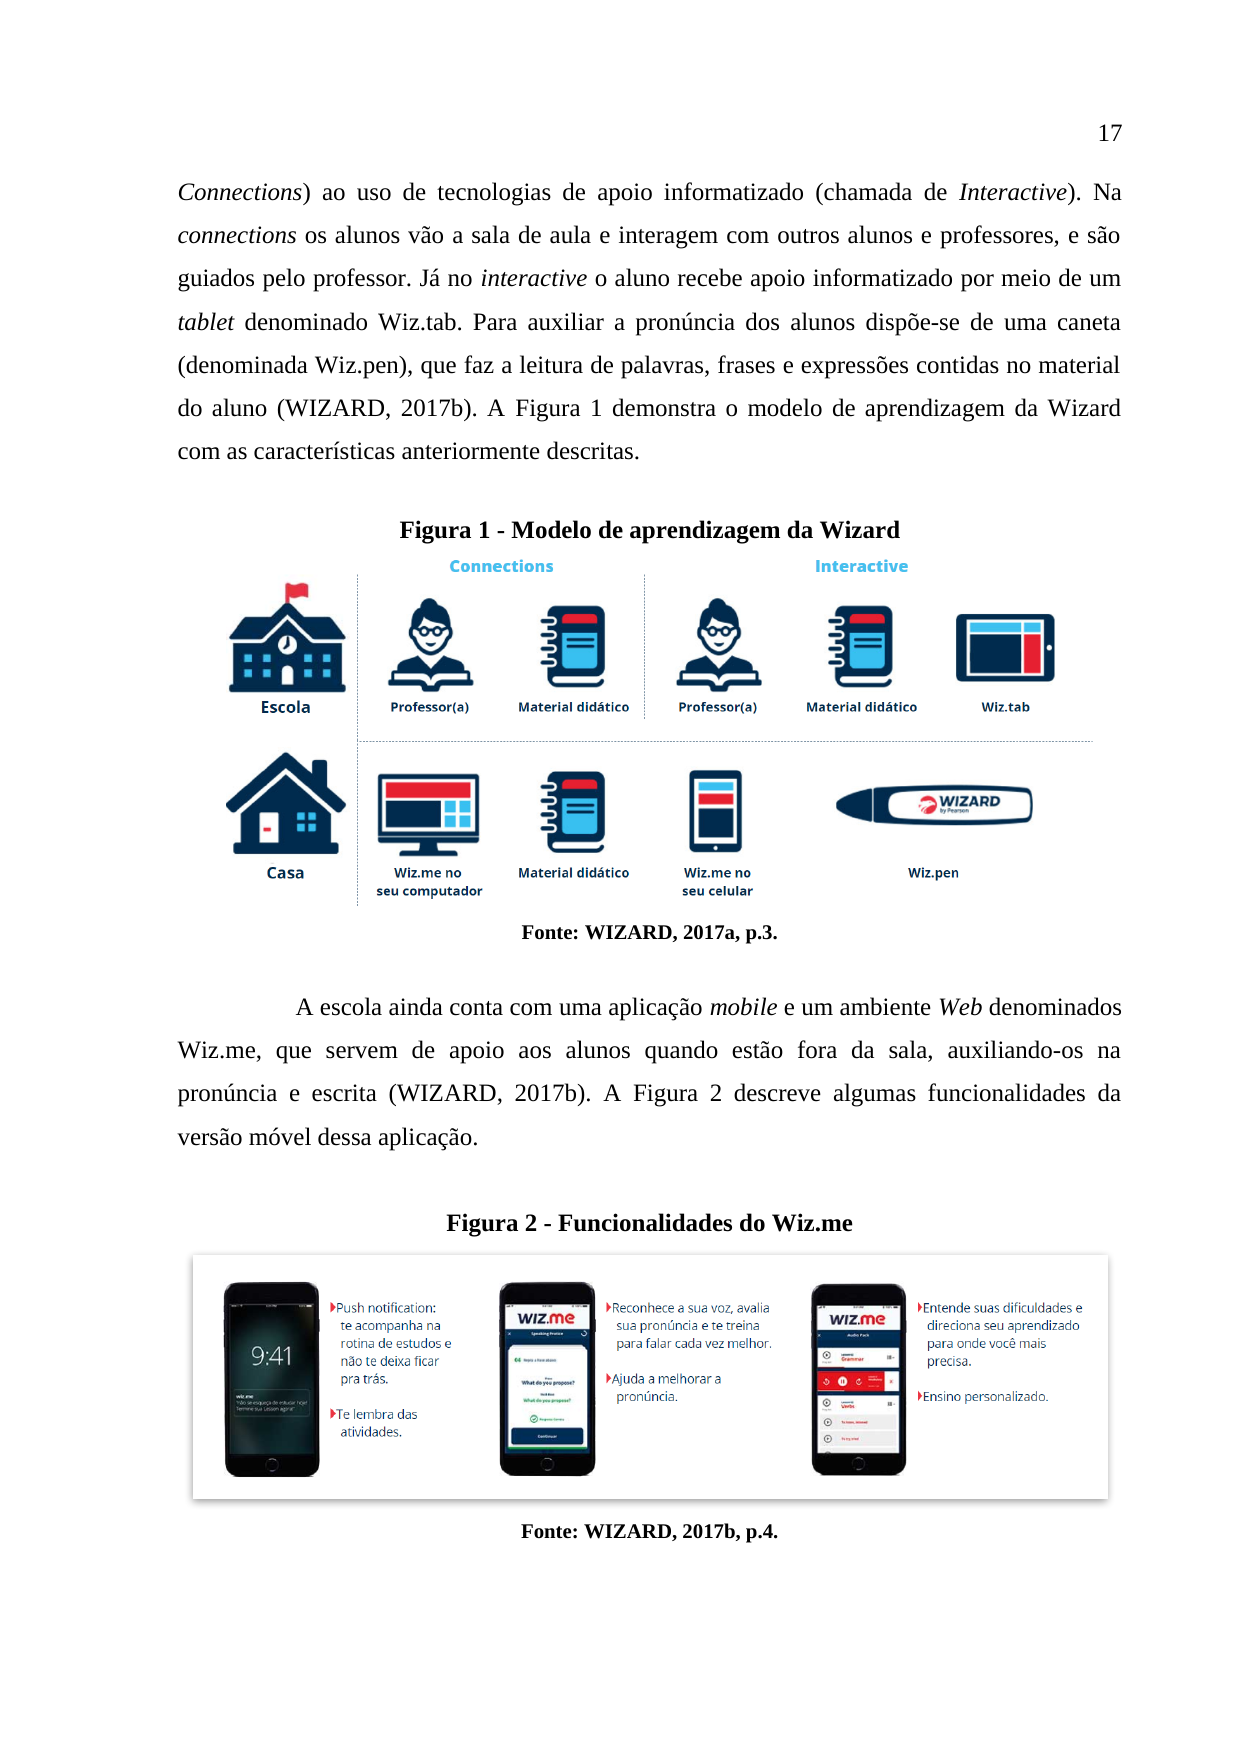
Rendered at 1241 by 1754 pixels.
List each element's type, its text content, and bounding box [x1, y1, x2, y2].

picture [206, 558, 1093, 909]
text Fonte: WIZARD, 2017a, p.3. [177, 920, 1122, 944]
picture [207, 1270, 1093, 1485]
text Fonte: WIZARD, 2017b, p.4. [177, 1519, 1122, 1543]
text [177, 177, 1122, 465]
text A escola ainda conta com uma aplicação mobile e um ambiente Web denominados Wiz.me, que servem de apoio aos alunos quando estão fora da sala, auxiliando-os na pronúncia e escrita (WIZARD, 2017b). A Figura 2 descreve algumas funcionalidades da versão móvel dessa aplicação. [177, 992, 1122, 1150]
